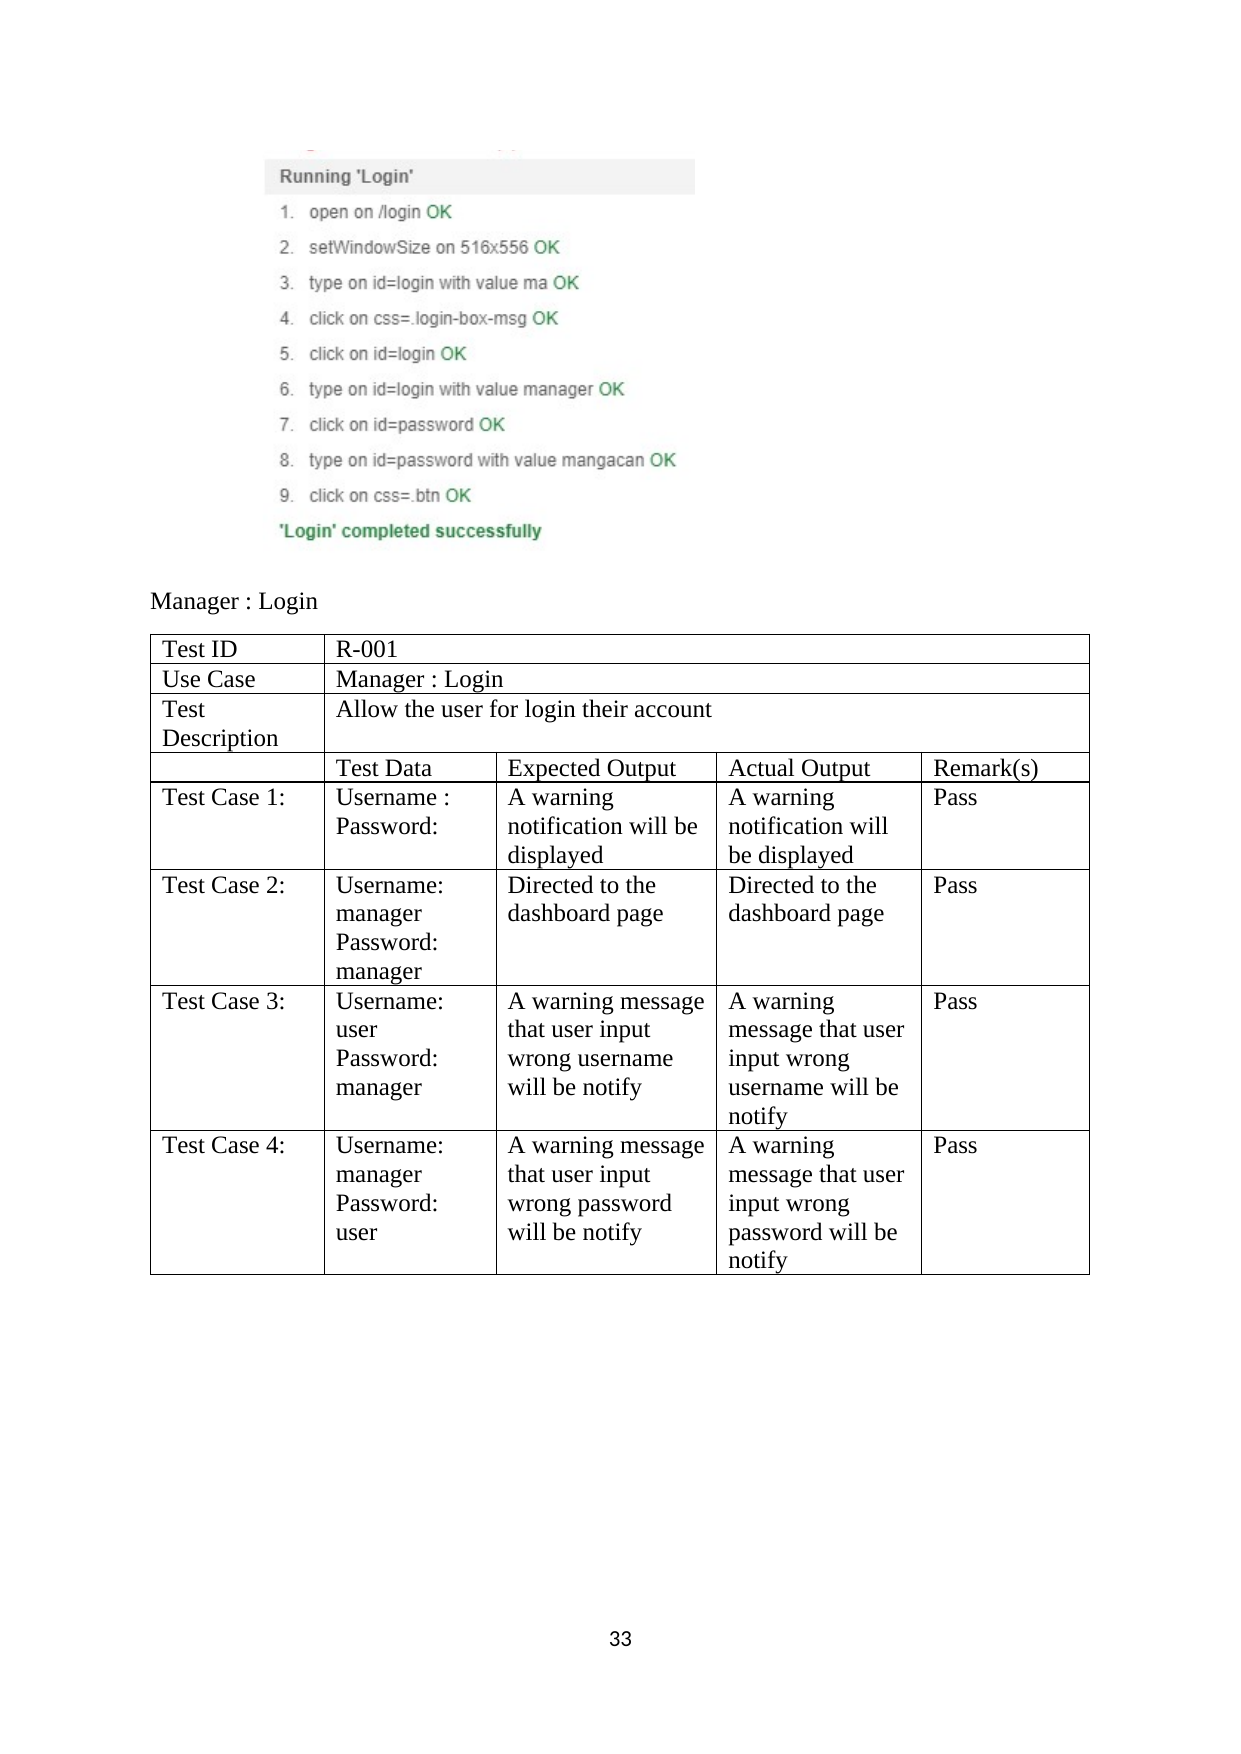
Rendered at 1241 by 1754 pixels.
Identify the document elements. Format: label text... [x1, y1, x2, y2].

table_cell Username: manager Password: user [325, 1131, 496, 1274]
table_cell A warning notification will be displayed [717, 783, 921, 869]
table_cell A warning message that user input wrong password will be notify [497, 1131, 716, 1274]
table_cell Pass [922, 986, 1089, 1129]
table_cell Test Case 3: [151, 986, 324, 1129]
table_cell Username : Password: [325, 783, 496, 869]
table_cell A warning message that user input wrong username will be notify [717, 986, 921, 1129]
table_cell Manager : Login [325, 664, 1089, 693]
table_cell A warning notification will be displayed [497, 783, 716, 869]
table_cell A warning message that user input wrong username will be notify [497, 986, 716, 1129]
text Manager : Login [150, 586, 1090, 615]
table_cell Directed to the dashboard page [497, 870, 716, 985]
table_cell Actual Output [717, 753, 921, 781]
table_cell Test Case 4: [151, 1131, 324, 1274]
picture [262, 150, 695, 573]
table_cell Allow the user for login their account [325, 694, 1089, 752]
table_header Test ID [151, 635, 324, 663]
table_cell A warning message that user input wrong password will be notify [717, 1131, 921, 1274]
table_cell Test Case 2: [151, 870, 324, 985]
table_cell Pass [922, 783, 1089, 869]
table_cell Username: manager Password: manager [325, 870, 496, 985]
table_cell Pass [922, 1131, 1089, 1274]
table_cell Use Case [151, 664, 324, 693]
table_cell Expected Output [497, 753, 716, 781]
table_cell Username: user Password: manager [325, 986, 496, 1129]
table_header R-001 [325, 635, 1089, 663]
table_cell Test Description [151, 694, 324, 752]
table_cell Remark(s) [922, 753, 1089, 781]
table_cell Test Case 1: [151, 783, 324, 869]
table_cell Directed to the dashboard page [717, 870, 921, 985]
table_cell Test Data [325, 753, 496, 781]
table_cell [151, 753, 324, 781]
table_cell Pass [922, 870, 1089, 985]
